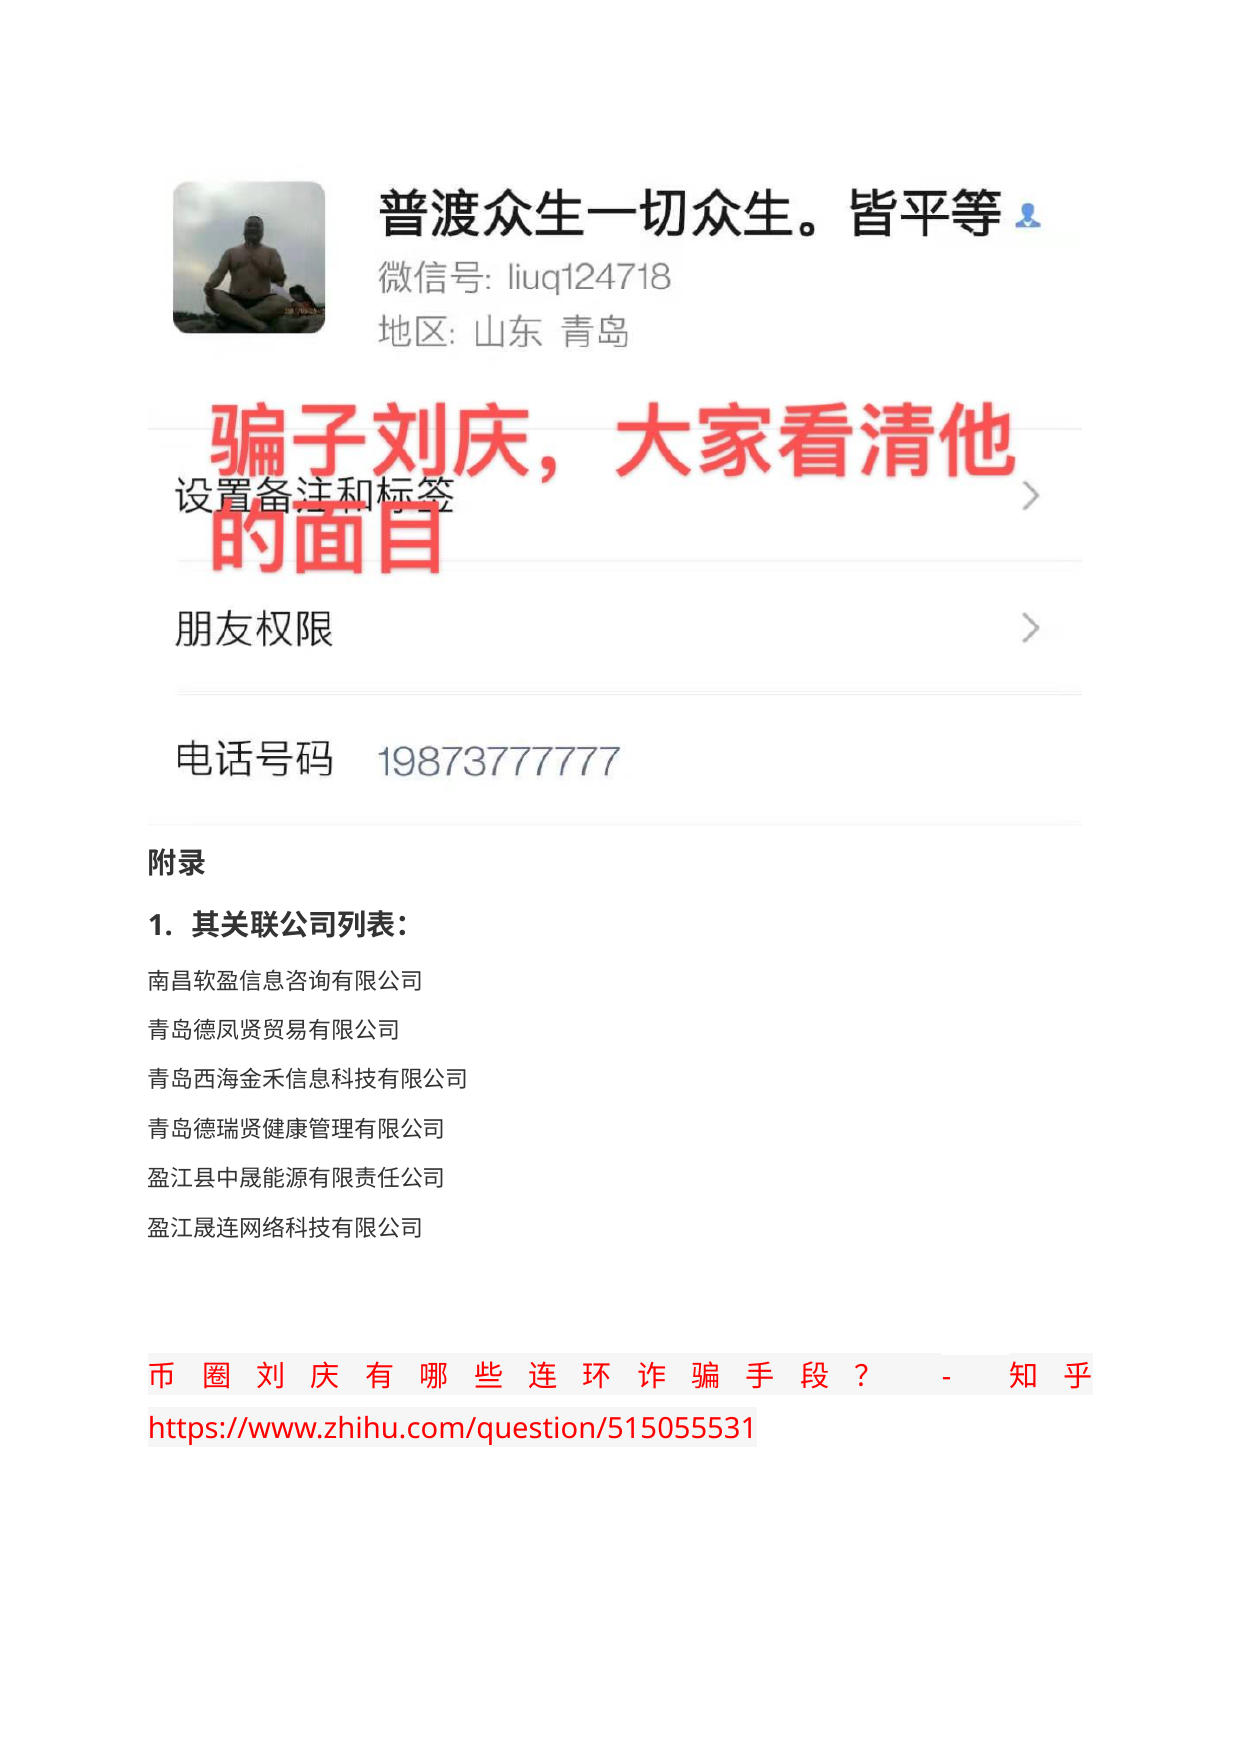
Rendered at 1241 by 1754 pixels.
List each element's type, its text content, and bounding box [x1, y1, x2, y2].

text 青岛德瑞贤健康管理有限公司 [148, 1111, 1093, 1144]
picture [147, 145, 1093, 826]
text 南昌软盈信息咨询有限公司 [148, 963, 1093, 996]
text 青岛西海金禾信息科技有限公司 [148, 1061, 1093, 1094]
text 盈江晟连网络科技有限公司 [148, 1209, 1093, 1243]
text 青岛德凤贤贸易有限公司 [148, 1012, 1093, 1045]
text 币圈刘庆有哪些连环诈骗手段？ - 知乎 https://www.zhihu.com/question/515055531 [148, 1395, 1093, 1447]
text 附录 [148, 840, 1093, 882]
list 其关联公司列表： [148, 901, 1093, 944]
text 盈江县中晟能源有限责任公司 [148, 1160, 1093, 1193]
